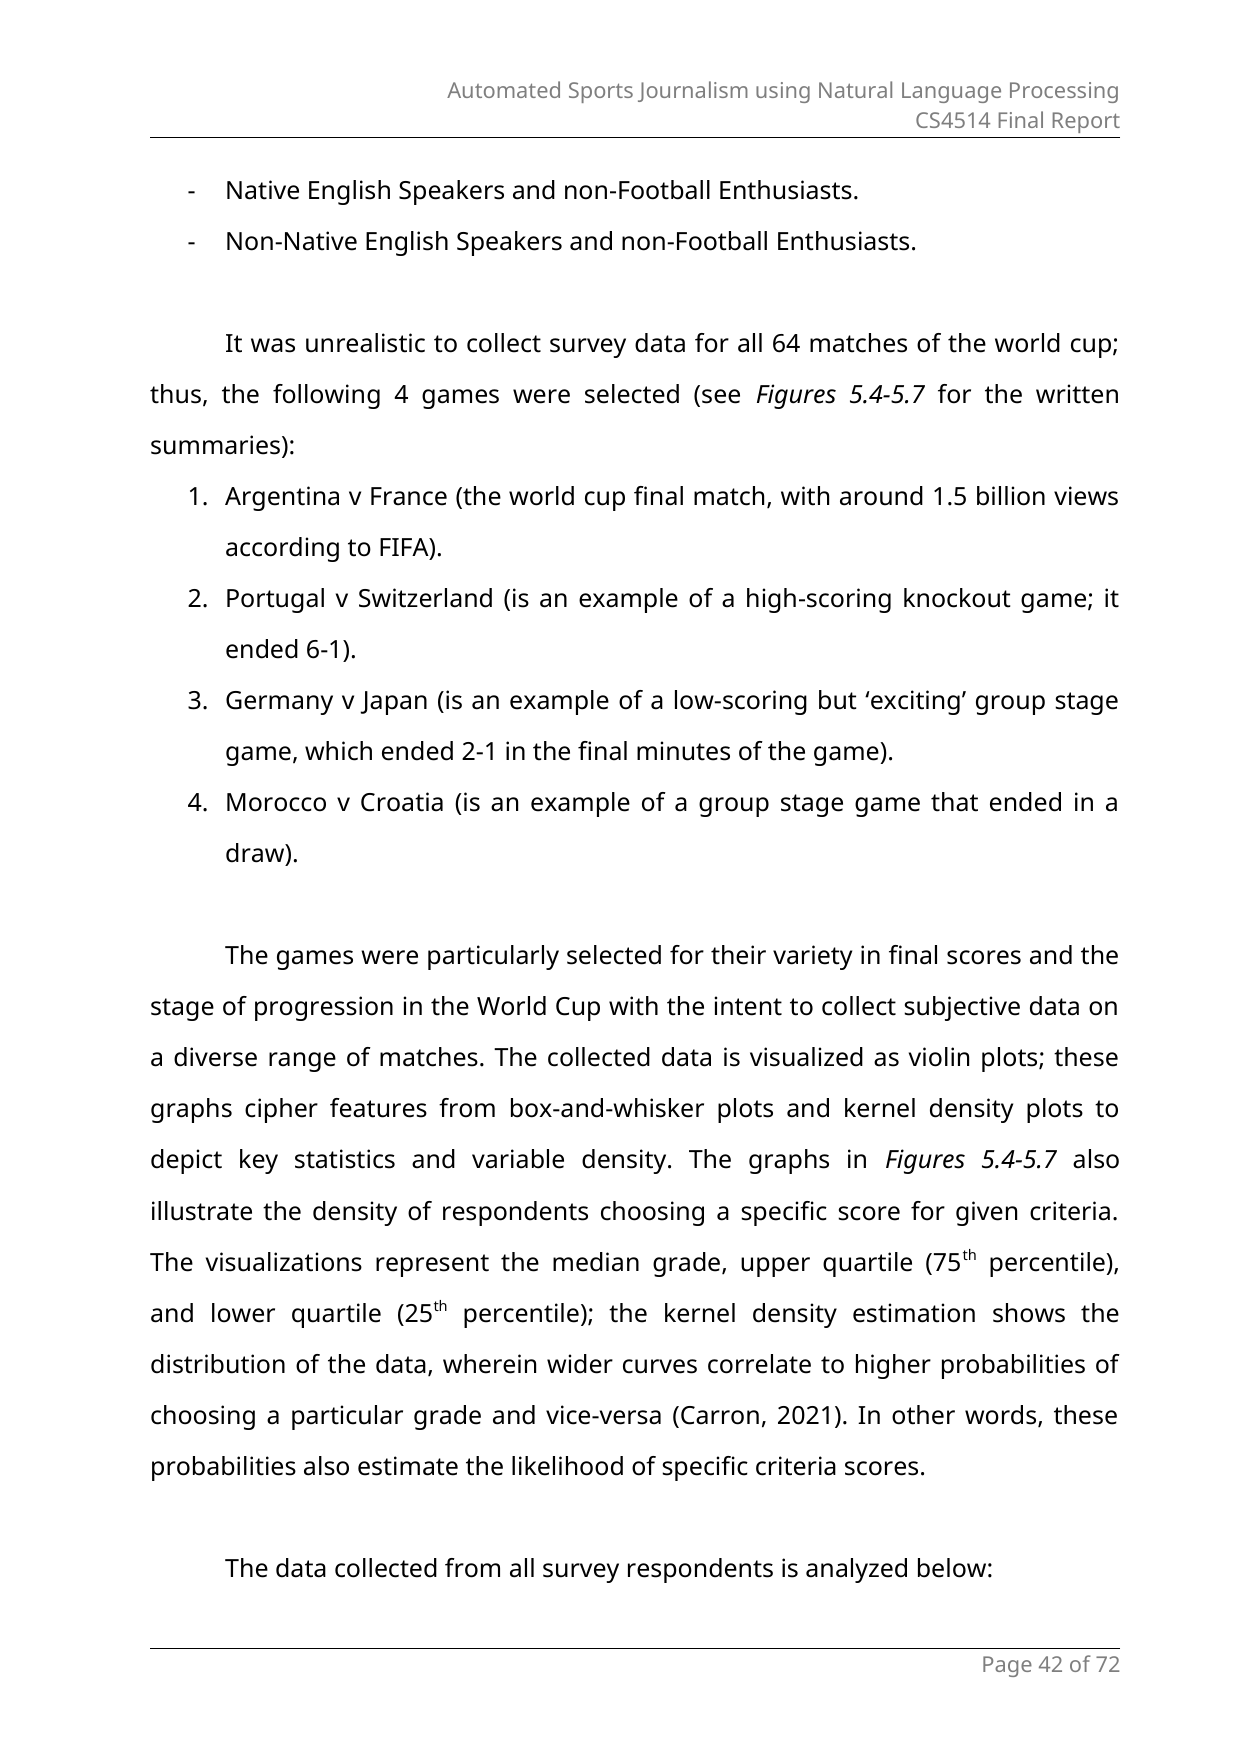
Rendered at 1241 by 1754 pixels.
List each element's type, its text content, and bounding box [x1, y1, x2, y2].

list Germany v Japan (is an example of a low-scoring but ‘exciting’ group stage game, which ended 2-1 in the final minutes of the game). [187, 683, 1120, 768]
text It was unrealistic to collect survey data for all 64 matches of the world cup; thus, the following 4 games were selected (see Figures 5.4-5.7 for the written summaries): [150, 325, 1120, 462]
list Portugal v Switzerland (is an example of a high-scoring knockout game; it ended 6-1). [187, 581, 1120, 666]
text The games were particularly selected for their variety in final scores and the stage of progression in the World Cup with the intent to collect subjective data on a diverse range of matches. The collected data is visualized as violin plots; these graphs cipher features from box-and-whisker plots and kernel density plots to depict key statistics and variable density. The graphs in Figures 5.4-5.7 also illustrate the density of respondents choosing a specific score for given criteria. The visualizations represent the median grade, upper quartile (75th percentile), and lower quartile (25th percentile); the kernel density estimation shows the distribution of the data, wherein wider curves correlate to higher probabilities of choosing a particular grade and vice-versa (Carron, 2021). In other words, these probabilities also estimate the likelihood of specific criteria scores. [150, 938, 1120, 1482]
list Morocco v Croatia (is an example of a group stage game that ended in a draw). [187, 785, 1120, 870]
list Non-Native English Speakers and non-Football Enthusiasts. [187, 223, 1120, 257]
text The data collected from all survey respondents is analyzed below: [150, 1550, 1120, 1584]
list Argentina v France (the world cup final match, with around 1.5 billion views according to FIFA). [187, 478, 1120, 564]
list Native English Speakers and non-Football Enthusiasts. [187, 172, 1120, 206]
